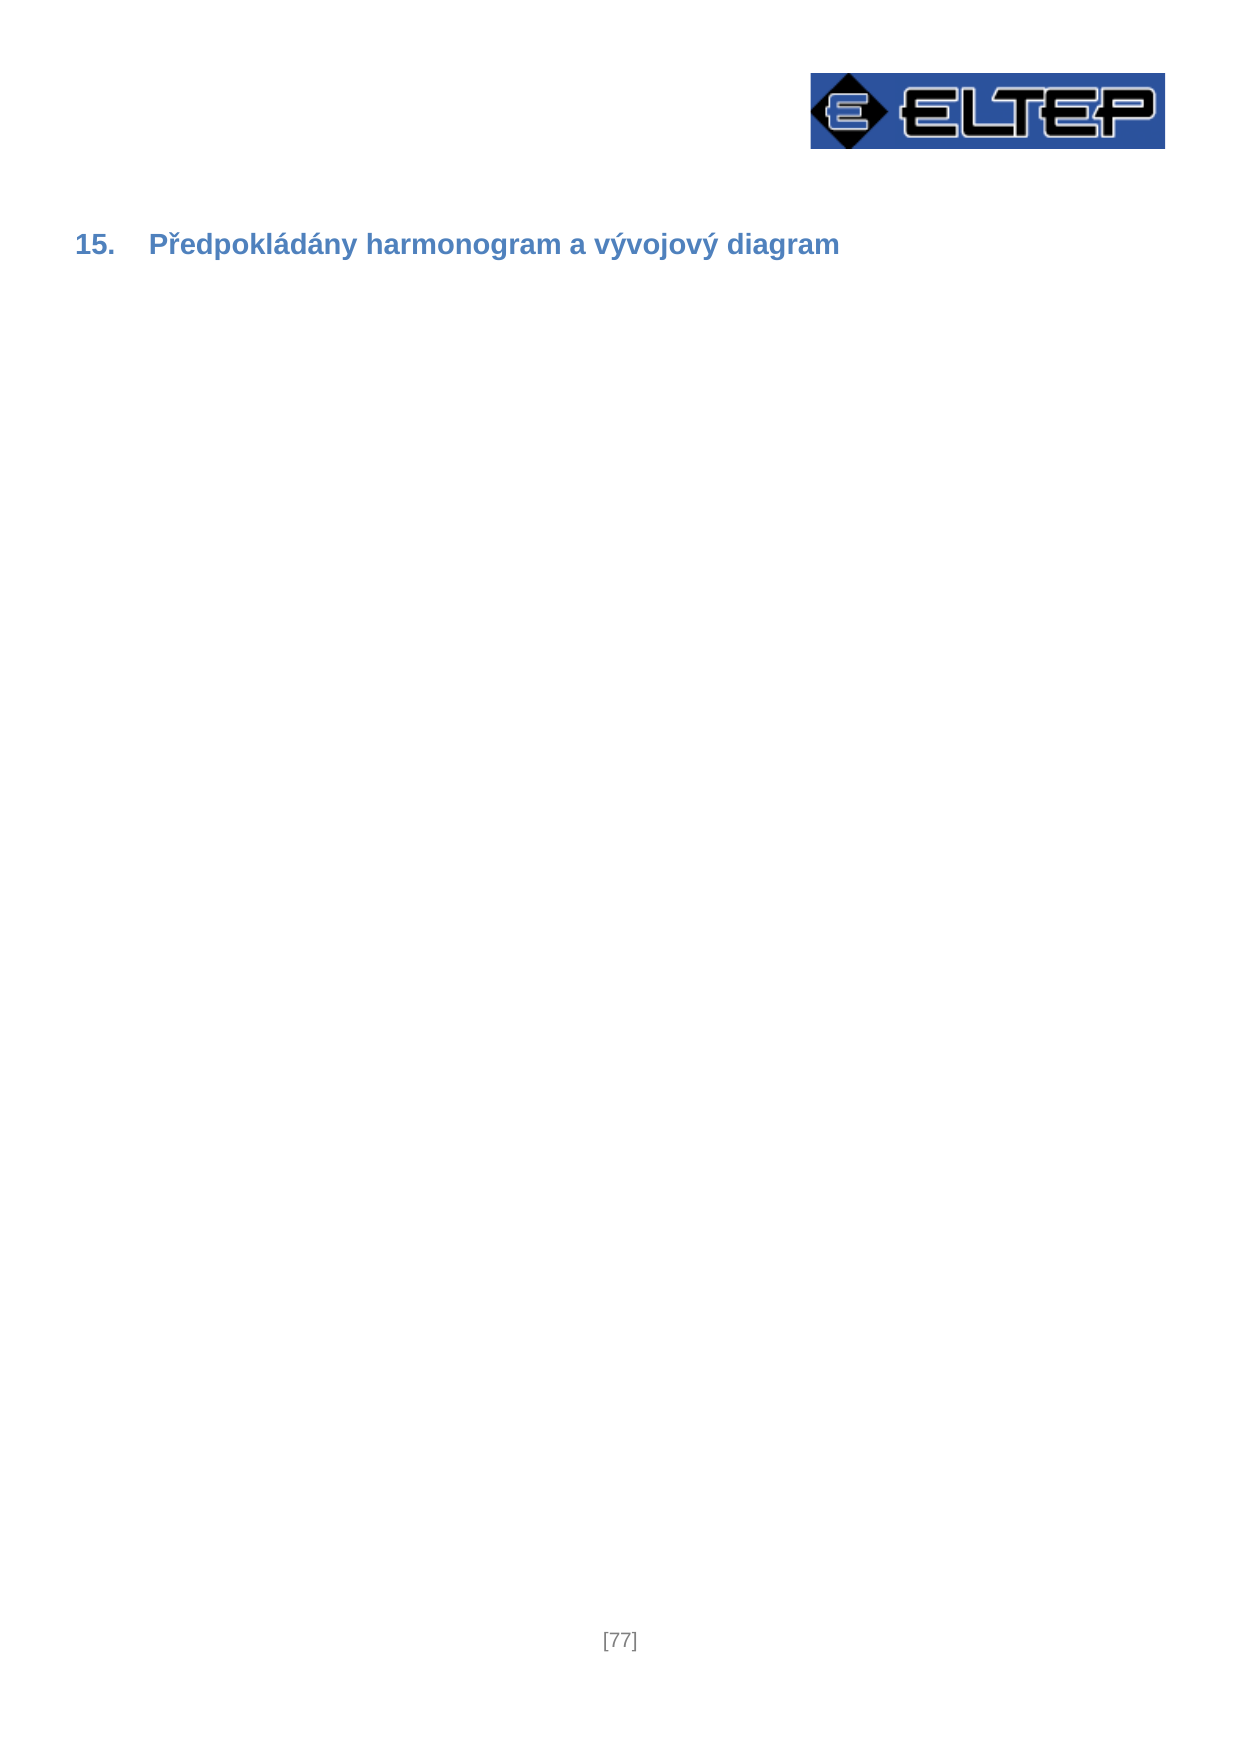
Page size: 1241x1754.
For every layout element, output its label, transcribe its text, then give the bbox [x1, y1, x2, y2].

picture [810, 73, 1166, 149]
subtitle Předpokládány harmonogram a vývojový diagram [75, 227, 1165, 260]
